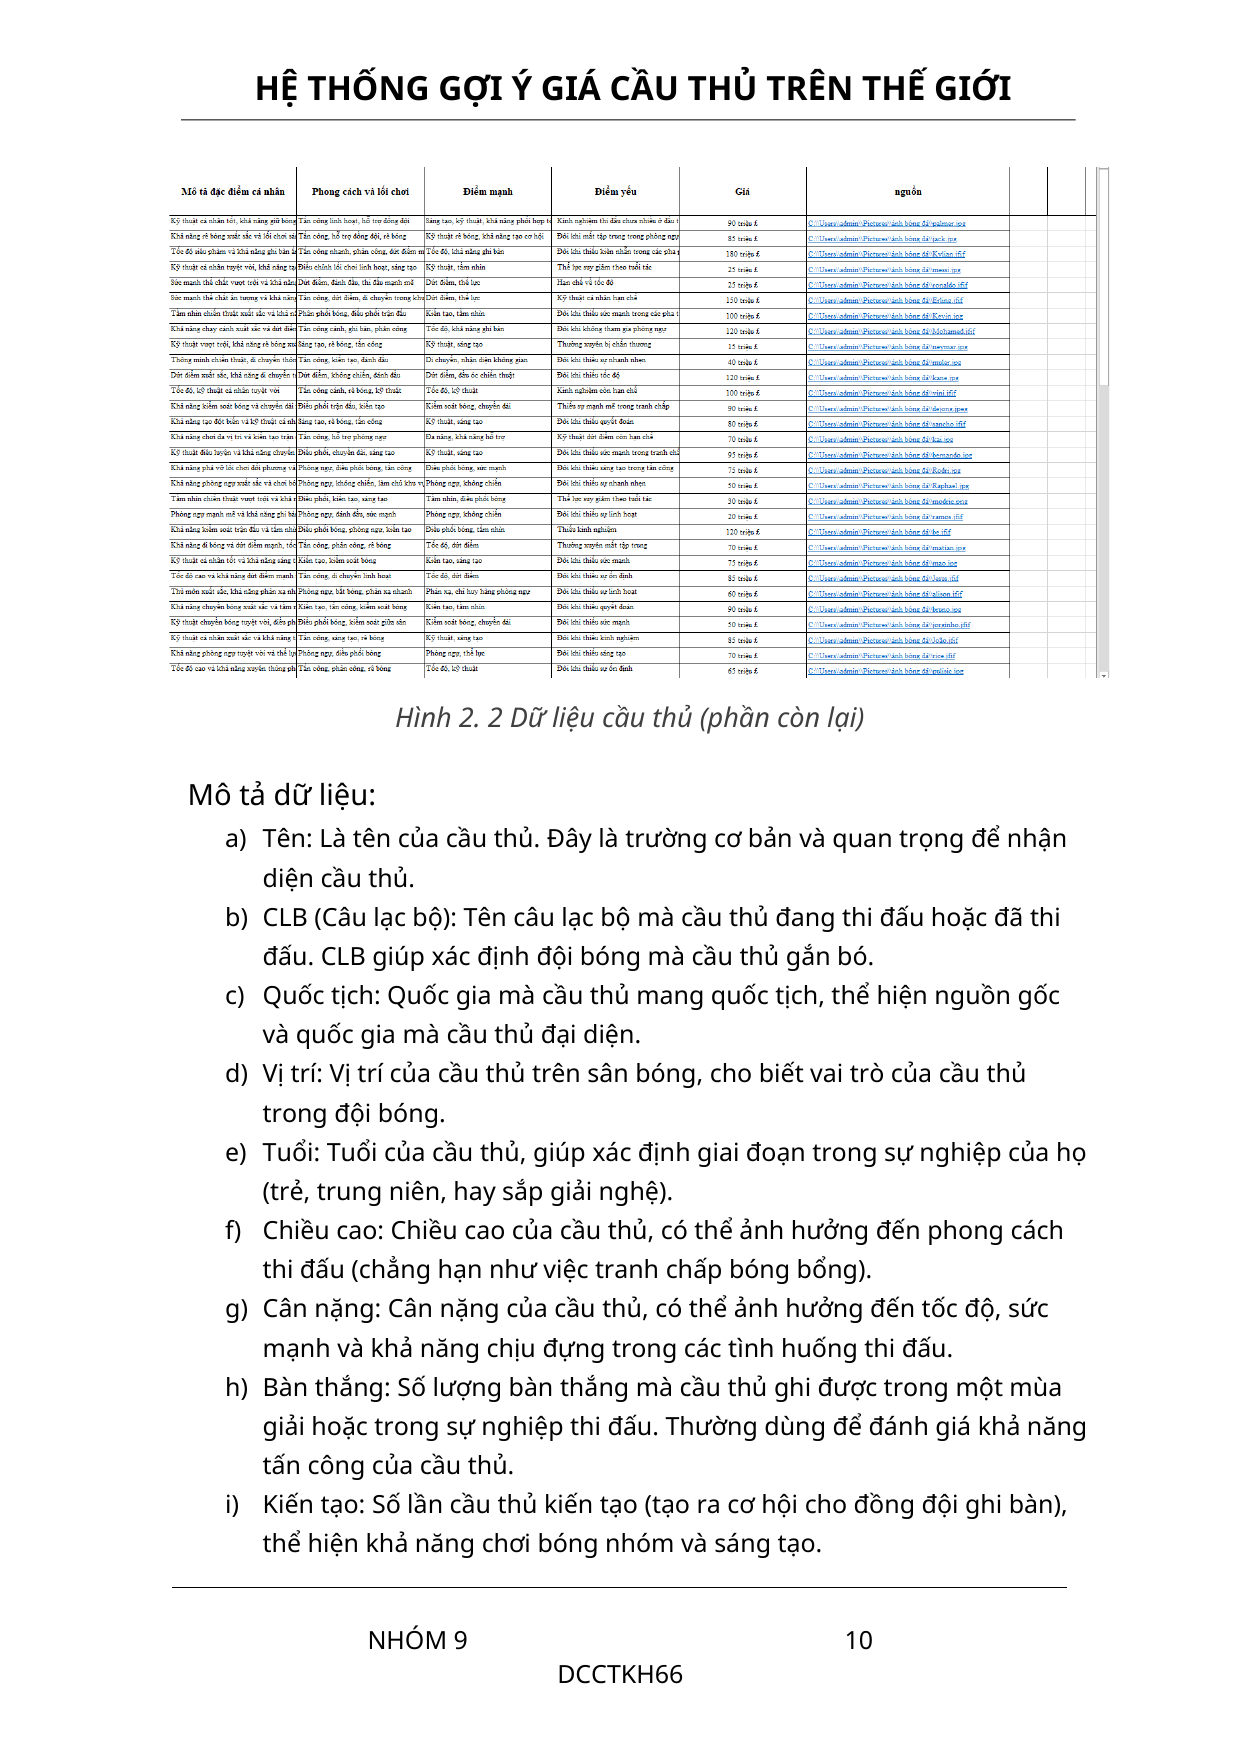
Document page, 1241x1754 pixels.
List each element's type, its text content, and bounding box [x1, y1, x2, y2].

list Bàn thắng: Số lượng bàn thắng mà cầu thủ ghi được trong một mùa giải hoặc trong sự nghiệp thi đấu. Thường dùng để đánh giá khả năng tấn công của cầu thủ. [225, 1369, 1090, 1482]
list CLB (Câu lạc bộ): Tên câu lạc bộ mà cầu thủ đang thi đấu hoặc đã thi đấu. CLB giúp xác định đội bóng mà cầu thủ gắn bó. [225, 899, 1090, 973]
list Chiều cao: Chiều cao của cầu thủ, có thể ảnh hưởng đến phong cách thi đấu (chẳng hạn như việc tranh chấp bóng bổng). [225, 1213, 1090, 1286]
list Cân nặng: Cân nặng của cầu thủ, có thể ảnh hưởng đến tốc độ, sức mạnh và khả năng chịu đựng trong các tình huống thi đấu. [225, 1291, 1090, 1364]
list Quốc tịch: Quốc gia mà cầu thủ mang quốc tịch, thể hiện nguồn gốc và quốc gia mà cầu thủ đại diện. [225, 978, 1090, 1051]
list Vị trí: Vị trí của cầu thủ trên sân bóng, cho biết vai trò của cầu thủ trong đội bóng. [225, 1056, 1090, 1129]
list Tuổi: Tuổi của cầu thủ, giúp xác định giai đoạn trong sự nghiệp của họ (trẻ, trung niên, hay sắp giải nghệ). [225, 1134, 1090, 1208]
picture [169, 167, 1110, 678]
list Tên: Là tên của cầu thủ. Đây là trường cơ bản và quan trọng để nhận diện cầu thủ. [225, 821, 1090, 894]
list Kiến tạo: Số lần cầu thủ kiến tạo (tạo ra cơ hội cho đồng đội ghi bàn), thể hiện khả năng chơi bóng nhóm và sáng tạo. [225, 1487, 1090, 1560]
text Mô tả dữ liệu: [187, 786, 1090, 811]
